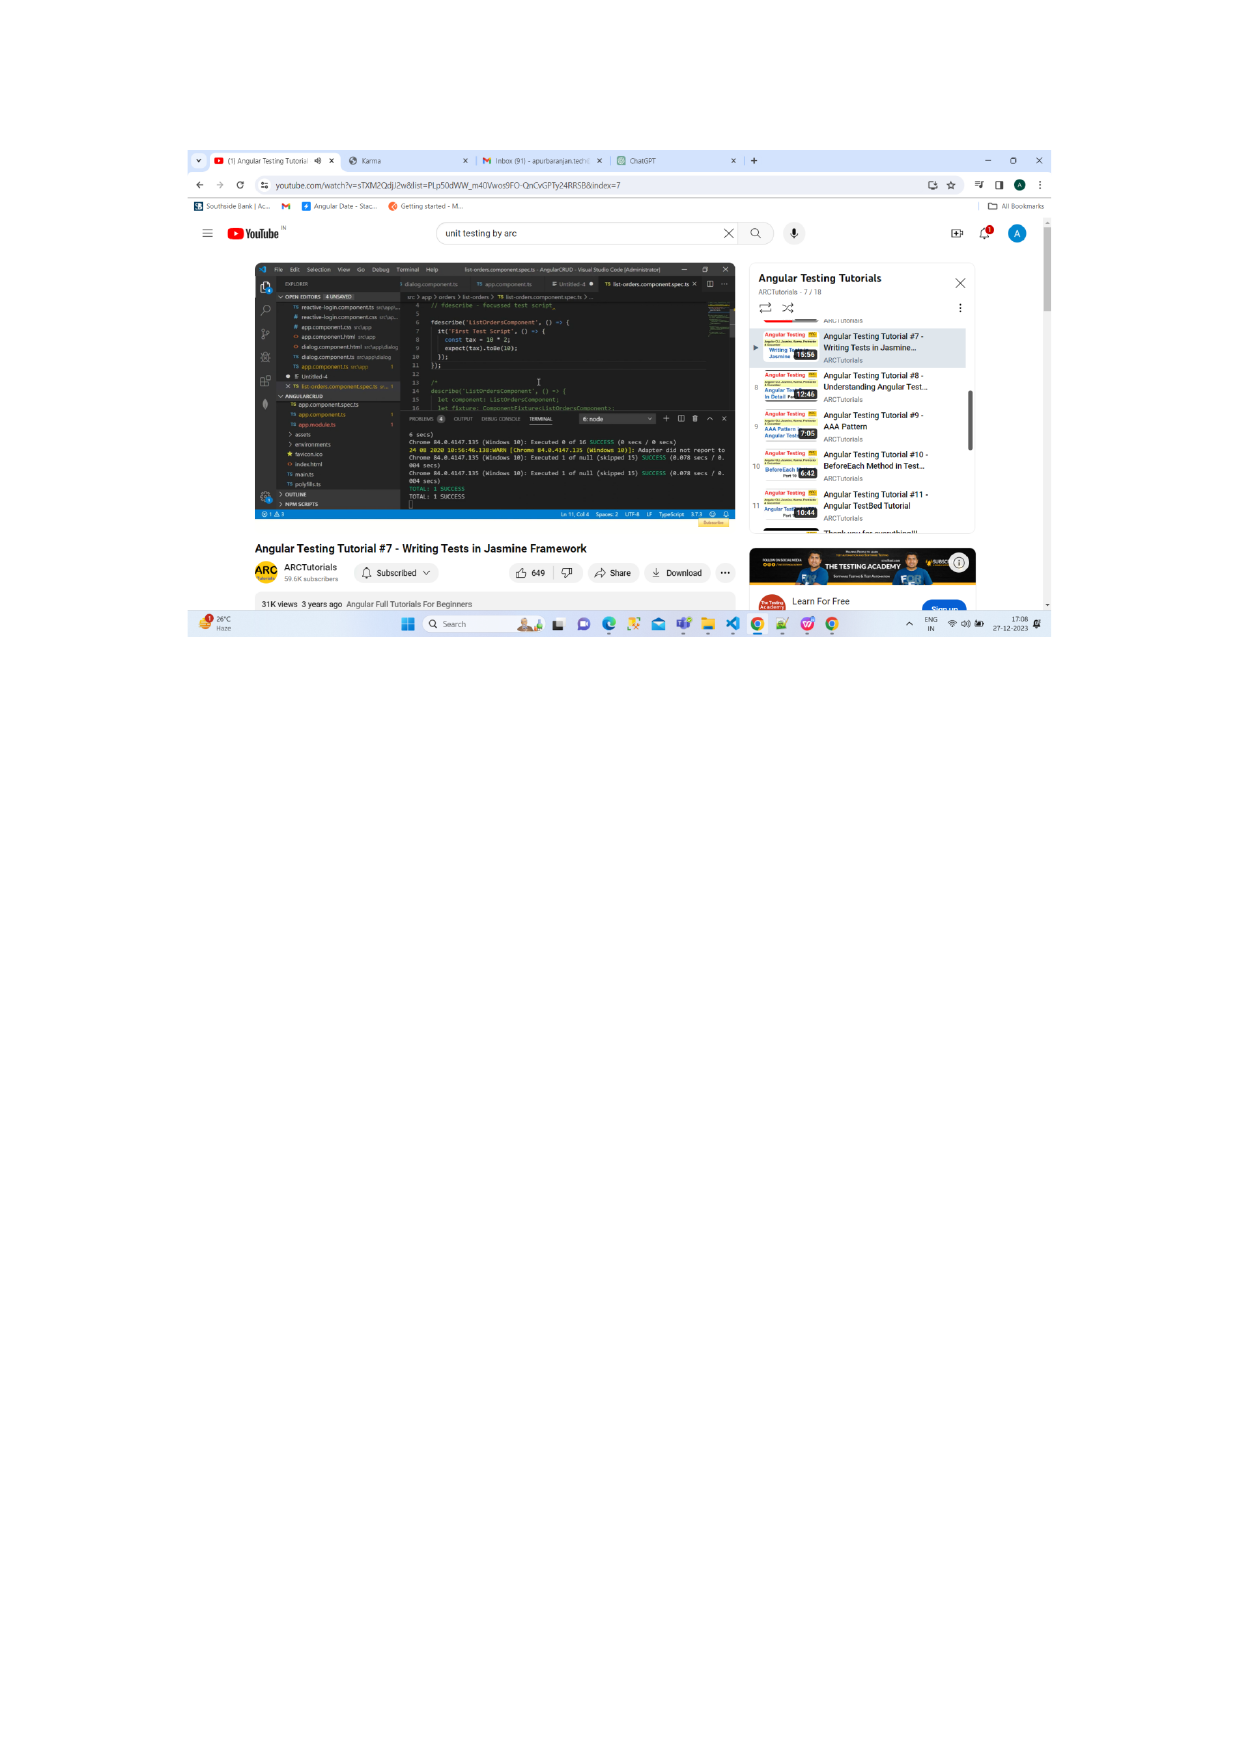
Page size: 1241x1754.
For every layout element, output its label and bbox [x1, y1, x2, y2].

picture [187, 150, 1052, 637]
